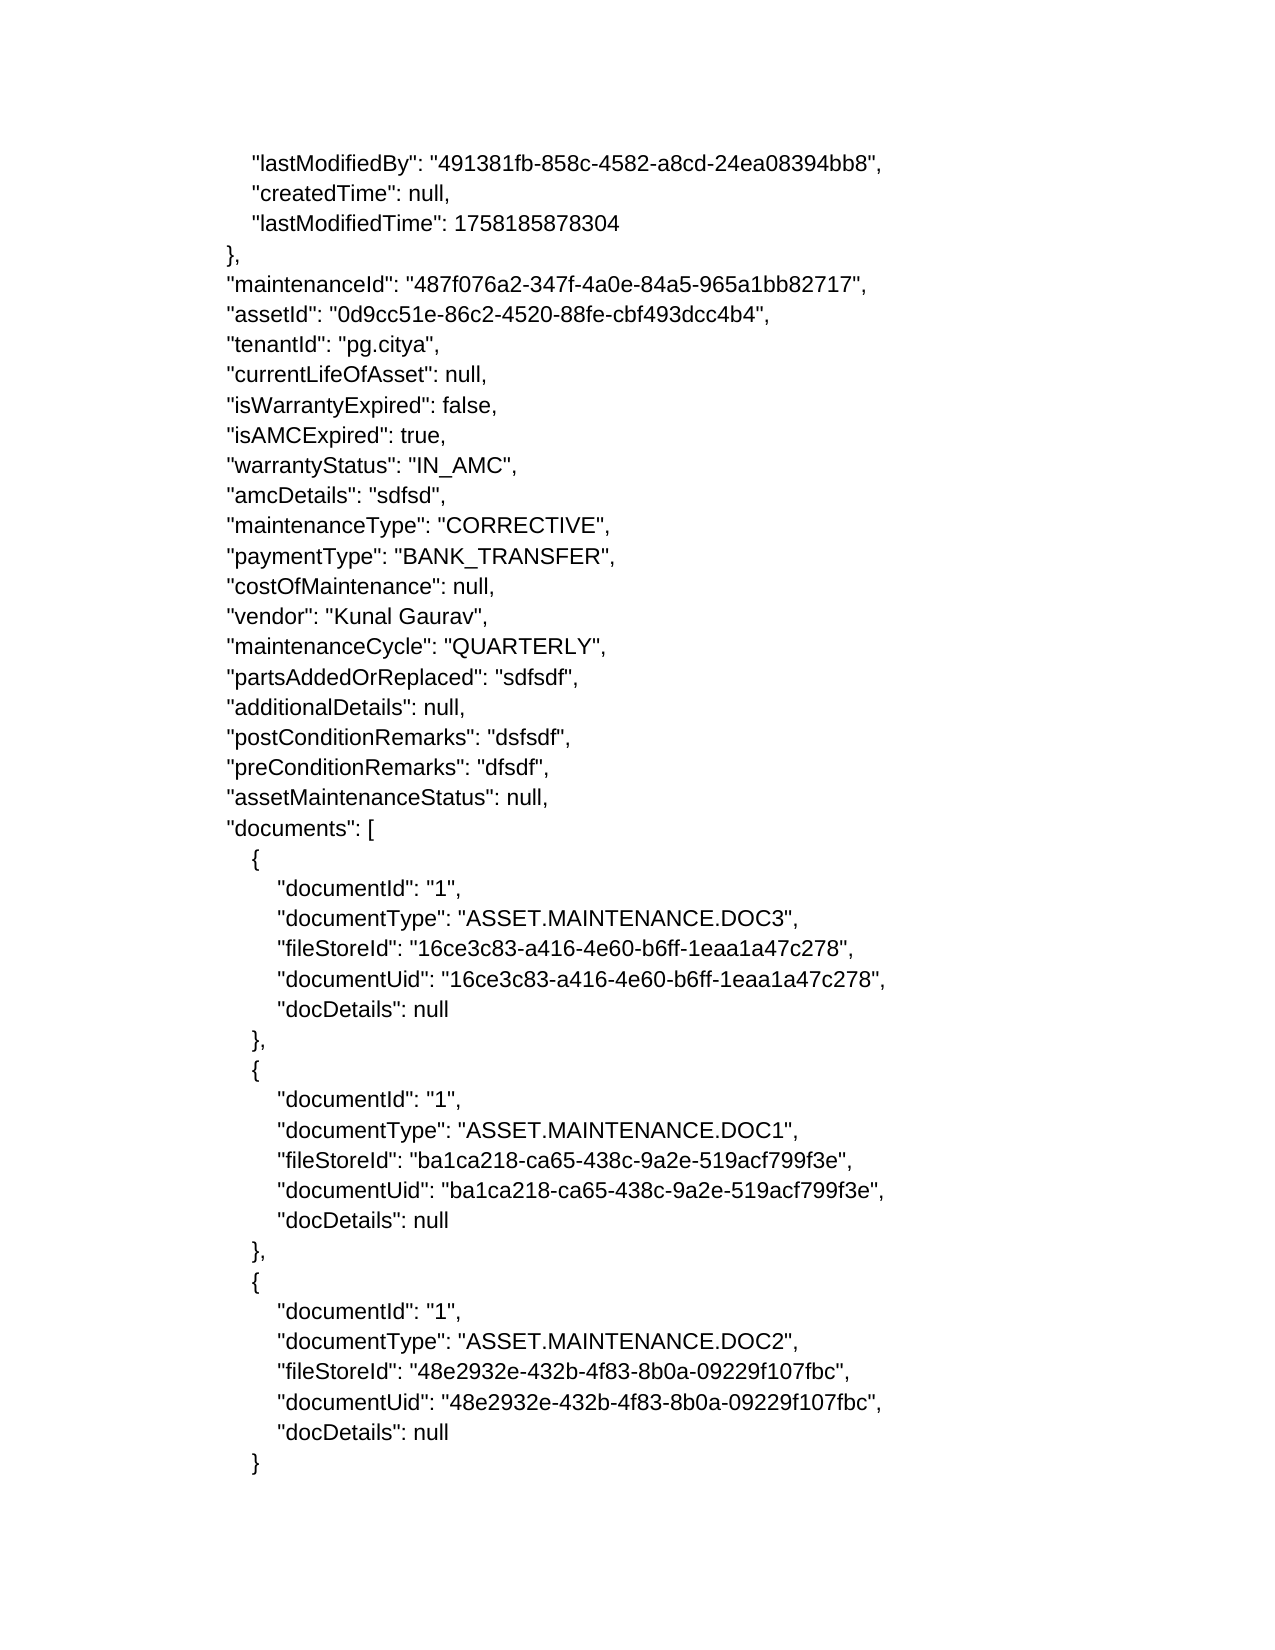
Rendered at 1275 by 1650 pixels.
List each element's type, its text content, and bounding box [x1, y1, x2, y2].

text "documentUid": "ba1ca218-ca65-438c-9a2e-519acf799f3e", [150, 1177, 1125, 1203]
text "docDetails": null [150, 1207, 1125, 1234]
text { [150, 1056, 1125, 1083]
text }, [150, 1237, 1125, 1264]
text "isAMCExpired": true, [150, 422, 1125, 448]
text "createdTime": null, [150, 180, 1125, 207]
text "currentLifeOfAsset": null, [150, 361, 1125, 388]
text }, [150, 241, 1125, 267]
text "documentId": "1", [150, 1298, 1125, 1324]
text "postConditionRemarks": "dsfsdf", [150, 724, 1125, 750]
text "maintenanceType": "CORRECTIVE", [150, 512, 1125, 539]
text "documentId": "1", [150, 1086, 1125, 1113]
text "lastModifiedBy": "491381fb-858c-4582-a8cd-24ea08394bb8", [150, 150, 1125, 176]
text "isWarrantyExpired": false, [150, 392, 1125, 418]
text { [150, 845, 1125, 871]
text "costOfMaintenance": null, [150, 573, 1125, 599]
text "documents": [ [150, 814, 1125, 841]
text } [150, 1449, 1125, 1475]
text "fileStoreId": "48e2932e-432b-4f83-8b0a-09229f107fbc", [150, 1358, 1125, 1385]
text "documentUid": "48e2932e-432b-4f83-8b0a-09229f107fbc", [150, 1388, 1125, 1415]
text "documentUid": "16ce3c83-a416-4e60-b6ff-1eaa1a47c278", [150, 966, 1125, 992]
text "fileStoreId": "16ce3c83-a416-4e60-b6ff-1eaa1a47c278", [150, 935, 1125, 962]
text "vendor": "Kunal Gaurav", [150, 603, 1125, 629]
text "documentType": "ASSET.MAINTENANCE.DOC3", [150, 905, 1125, 932]
text "lastModifiedTime": 1758185878304 [150, 210, 1125, 237]
text "documentType": "ASSET.MAINTENANCE.DOC1", [150, 1117, 1125, 1143]
text }, [150, 1026, 1125, 1052]
text "docDetails": null [150, 996, 1125, 1022]
text "tenantId": "pg.citya", [150, 331, 1125, 358]
text { [150, 1268, 1125, 1294]
text "assetId": "0d9cc51e-86c2-4520-88fe-cbf493dcc4b4", [150, 301, 1125, 327]
text "assetMaintenanceStatus": null, [150, 784, 1125, 811]
text "docDetails": null [150, 1419, 1125, 1445]
text "maintenanceId": "487f076a2-347f-4a0e-84a5-965a1bb82717", [150, 271, 1125, 297]
text "amcDetails": "sdfsd", [150, 482, 1125, 509]
text "partsAddedOrReplaced": "sdfsdf", [150, 663, 1125, 690]
text "paymentType": "BANK_TRANSFER", [150, 543, 1125, 569]
text "documentId": "1", [150, 875, 1125, 901]
text "maintenanceCycle": "QUARTERLY", [150, 633, 1125, 660]
text "warrantyStatus": "IN_AMC", [150, 452, 1125, 478]
text "fileStoreId": "ba1ca218-ca65-438c-9a2e-519acf799f3e", [150, 1147, 1125, 1173]
text "documentType": "ASSET.MAINTENANCE.DOC2", [150, 1328, 1125, 1354]
text "preConditionRemarks": "dfsdf", [150, 754, 1125, 781]
text "additionalDetails": null, [150, 694, 1125, 720]
